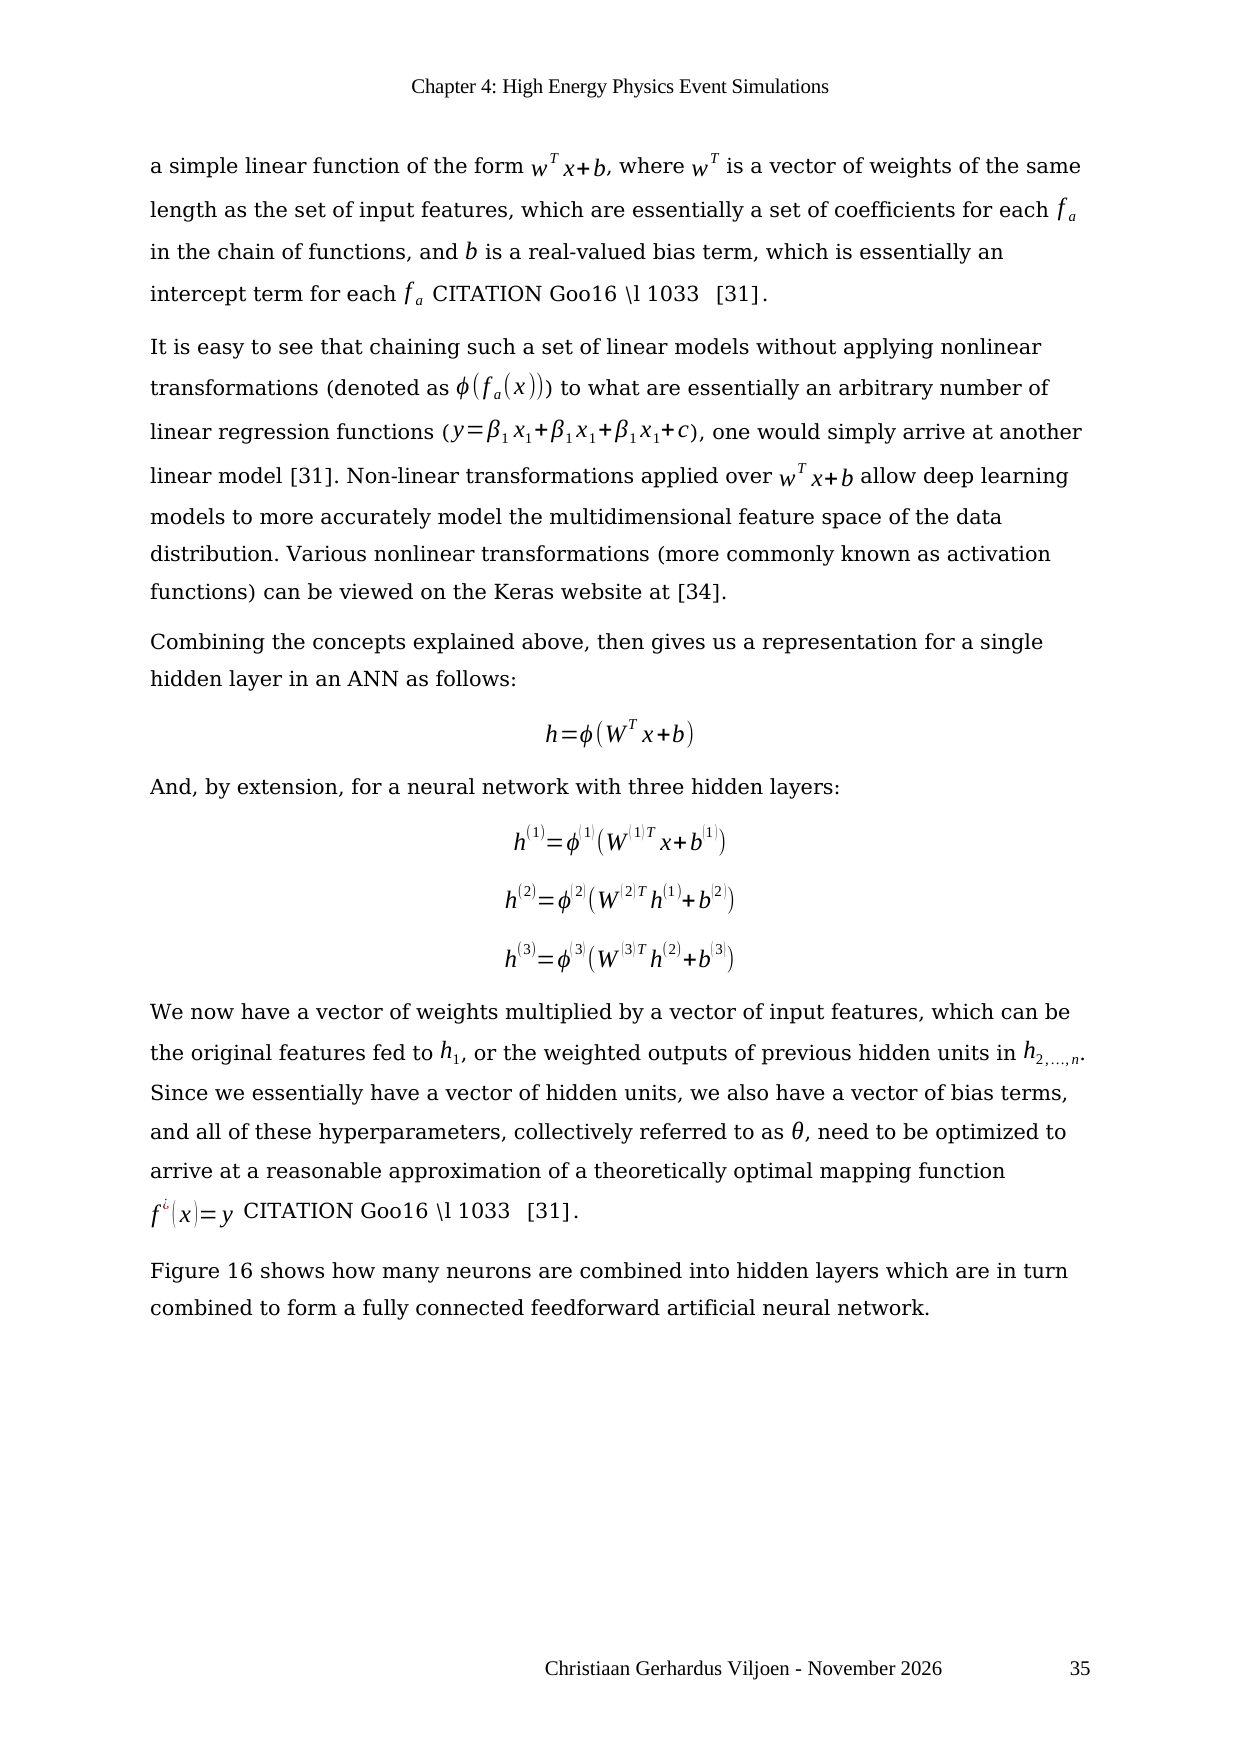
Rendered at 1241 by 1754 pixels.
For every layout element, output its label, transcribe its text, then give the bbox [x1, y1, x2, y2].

text It is easy to see that chaining such a set of linear models without applying nonlinear transformations (denoted as ) to what are essentially an arbitrary number of linear regression functions (), one would simply arrive at another linear model . Non-linear transformations applied over allow deep learning models to more accurately model the multidimensional feature space of the data distribution. Various nonlinear transformations (more commonly known as activation functions) can be viewed on the Keras website at . [150, 334, 1090, 603]
text Combining the concepts explained above, then gives us a representation for a single hidden layer in an ANN as follows: [150, 628, 1090, 691]
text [150, 150, 1090, 309]
text Figure 16 shows how many neurons are combined into hidden layers which are in turn combined to form a fully connected feedforward artificial neural network. [150, 1258, 1090, 1320]
text And, by extension, for a neural network with three hidden layers: [150, 774, 1090, 799]
text We now have a vector of weights multiplied by a vector of input features, which can be the original features fed to , or the weighted outputs of previous hidden units in . Since we essentially have a vector of hidden units, we also have a vector of bias terms, and all of these hyperparameters, collectively referred to as , need to be optimized to arrive at a reasonable approximation of a theoretically optimal mapping function . [150, 999, 1090, 1233]
